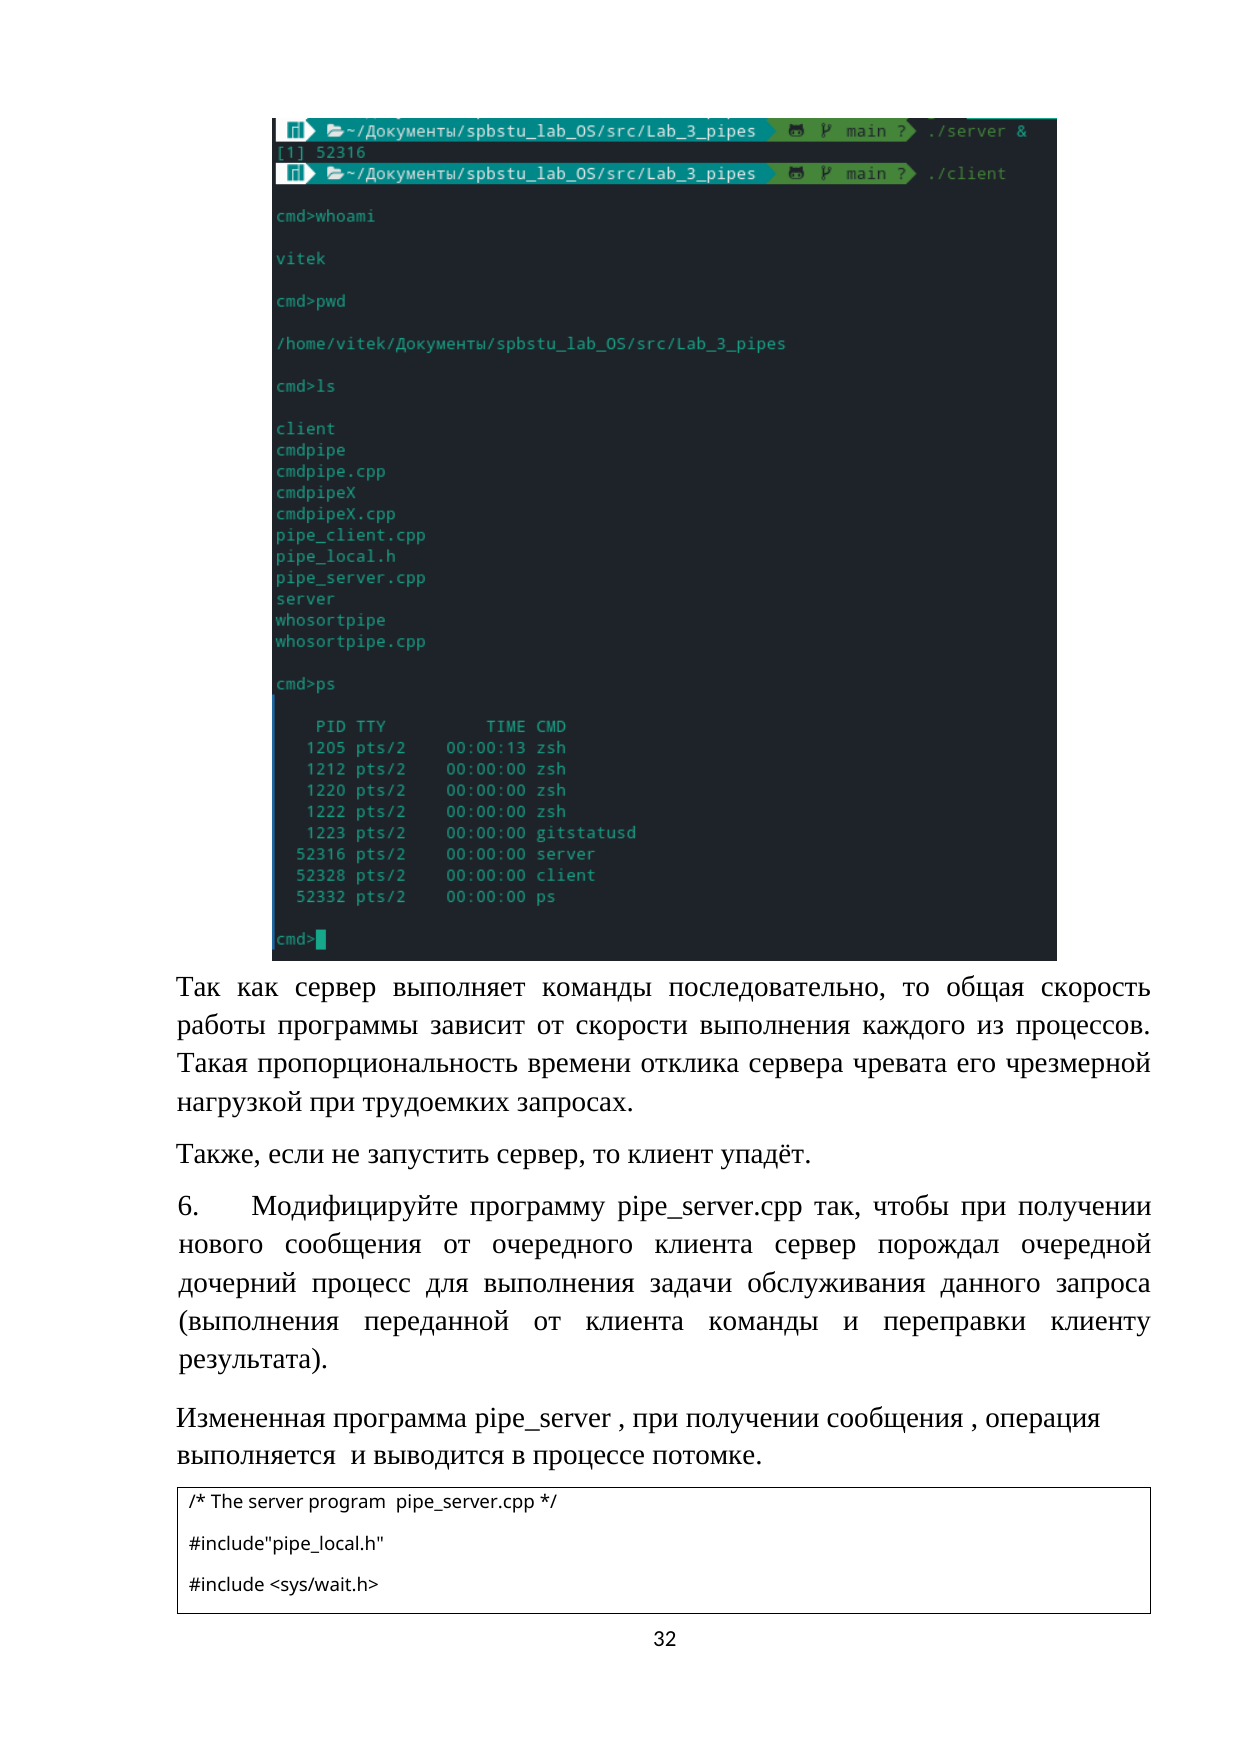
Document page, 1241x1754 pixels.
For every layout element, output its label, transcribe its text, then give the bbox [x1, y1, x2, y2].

picture [272, 118, 1057, 961]
text Также, если не запустить сервер, то клиент упадёт. [176, 1136, 1152, 1169]
text Так как сервер выполняет команды последовательно, то общая скорость работы программы зависит от скорости выполнения каждого из процессов. Такая пропорциональность времени отклика сервера чревата его чрезмерной нагрузкой при трудоемких запросах. [176, 969, 1152, 1117]
text Измененная программа pipe_server , при получении сообщения , операция выполняется и выводится в процессе потомке. [176, 1400, 1152, 1470]
list Модифицируйте программу pipe_server.cpp так, чтобы при получении нового сообщения от очередного клиента сервер порождал очередной дочерний процесс для выполнения задачи обслуживания данного запроса (выполнения переданной от клиента команды и переправки клиенту результата). [177, 1188, 1152, 1375]
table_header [178, 1488, 1150, 1613]
